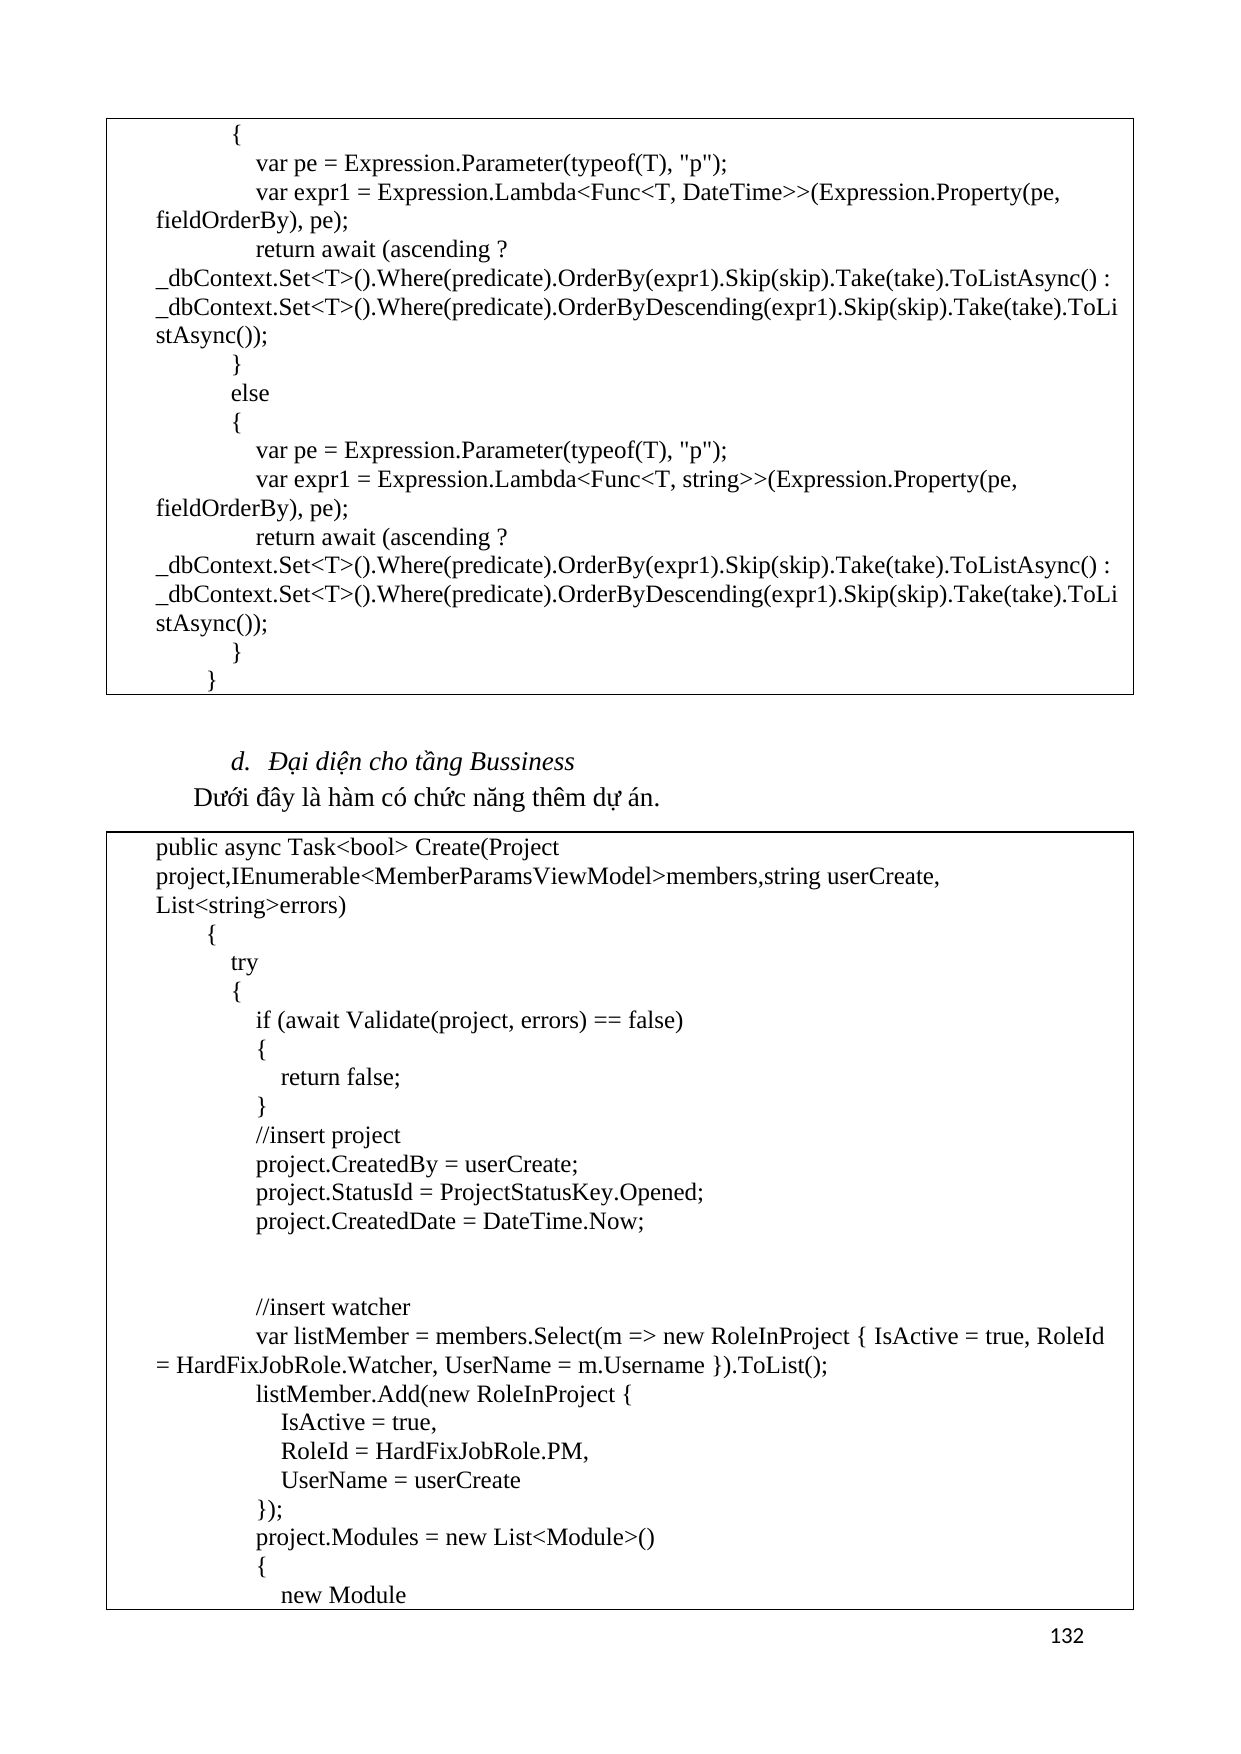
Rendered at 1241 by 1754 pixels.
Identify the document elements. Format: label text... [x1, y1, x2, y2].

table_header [107, 833, 1133, 1609]
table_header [107, 119, 1133, 694]
list Đại diện cho tầng Bussiness [231, 745, 1122, 777]
text Dưới đây là hàm có chức năng thêm dự án. [118, 781, 1122, 812]
